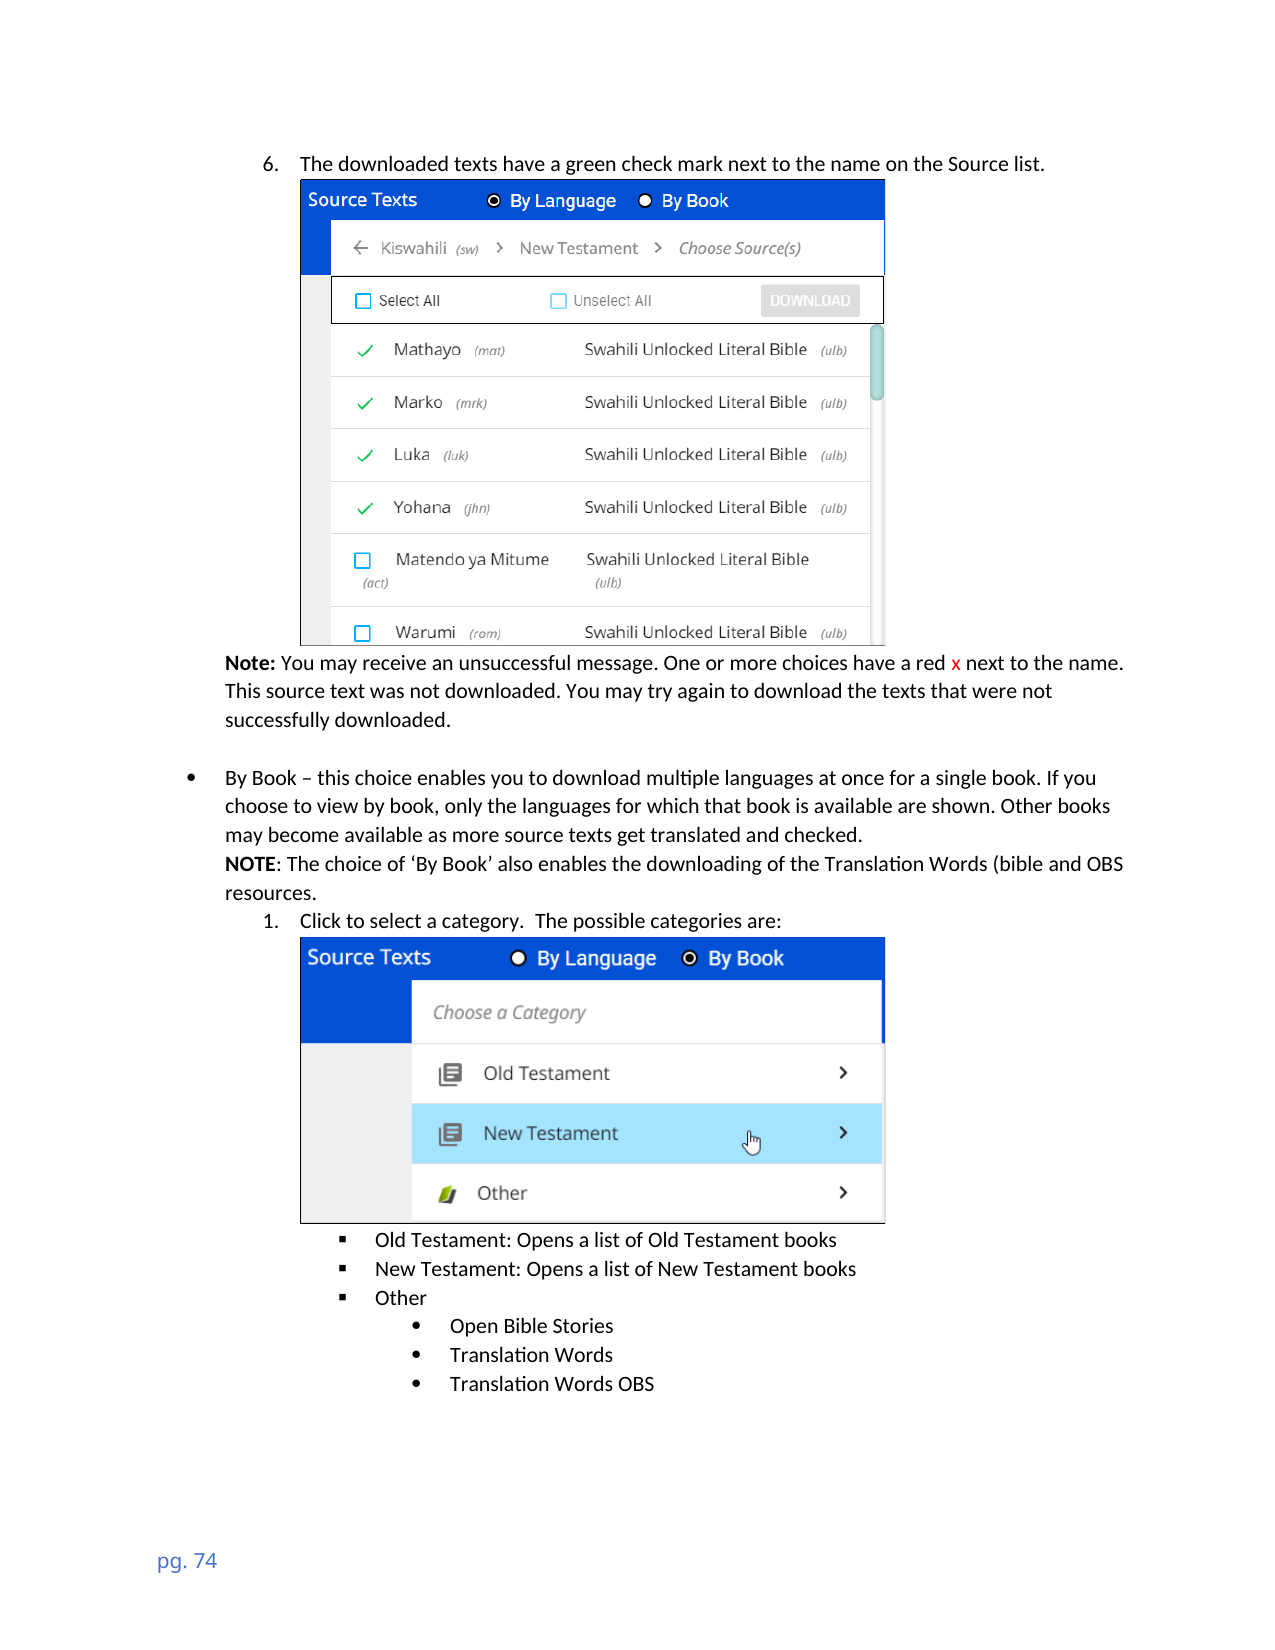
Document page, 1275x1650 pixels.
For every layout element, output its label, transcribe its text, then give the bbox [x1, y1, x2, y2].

picture [300, 179, 886, 646]
list Other [337, 1284, 1125, 1310]
list New Testament: Opens a list of New Testament books [337, 1255, 1125, 1282]
list Open Bible Stories [412, 1312, 1125, 1339]
list Note: You may receive an unsuccessful message. One or more choices have a red x next to the name. This source text was not downloaded. You may try again to download the texts that were not successfully downloaded. [225, 649, 1125, 733]
list Old Testament: Opens a list of Old Testament books [337, 1226, 1125, 1253]
list Translation Words OBS [412, 1370, 1125, 1397]
picture [300, 937, 886, 1224]
list By Book – this choice enables you to download multiple languages at once for a single book. If you choose to view by book, only the languages for which that book is available are shown. Other books may become available as more source texts get translated and checked. NOTE: The choice of ‘By Book’ also enables the downloading of the Translation Words (bible and OBS resources. [187, 764, 1125, 905]
list Translation Words [412, 1341, 1125, 1368]
